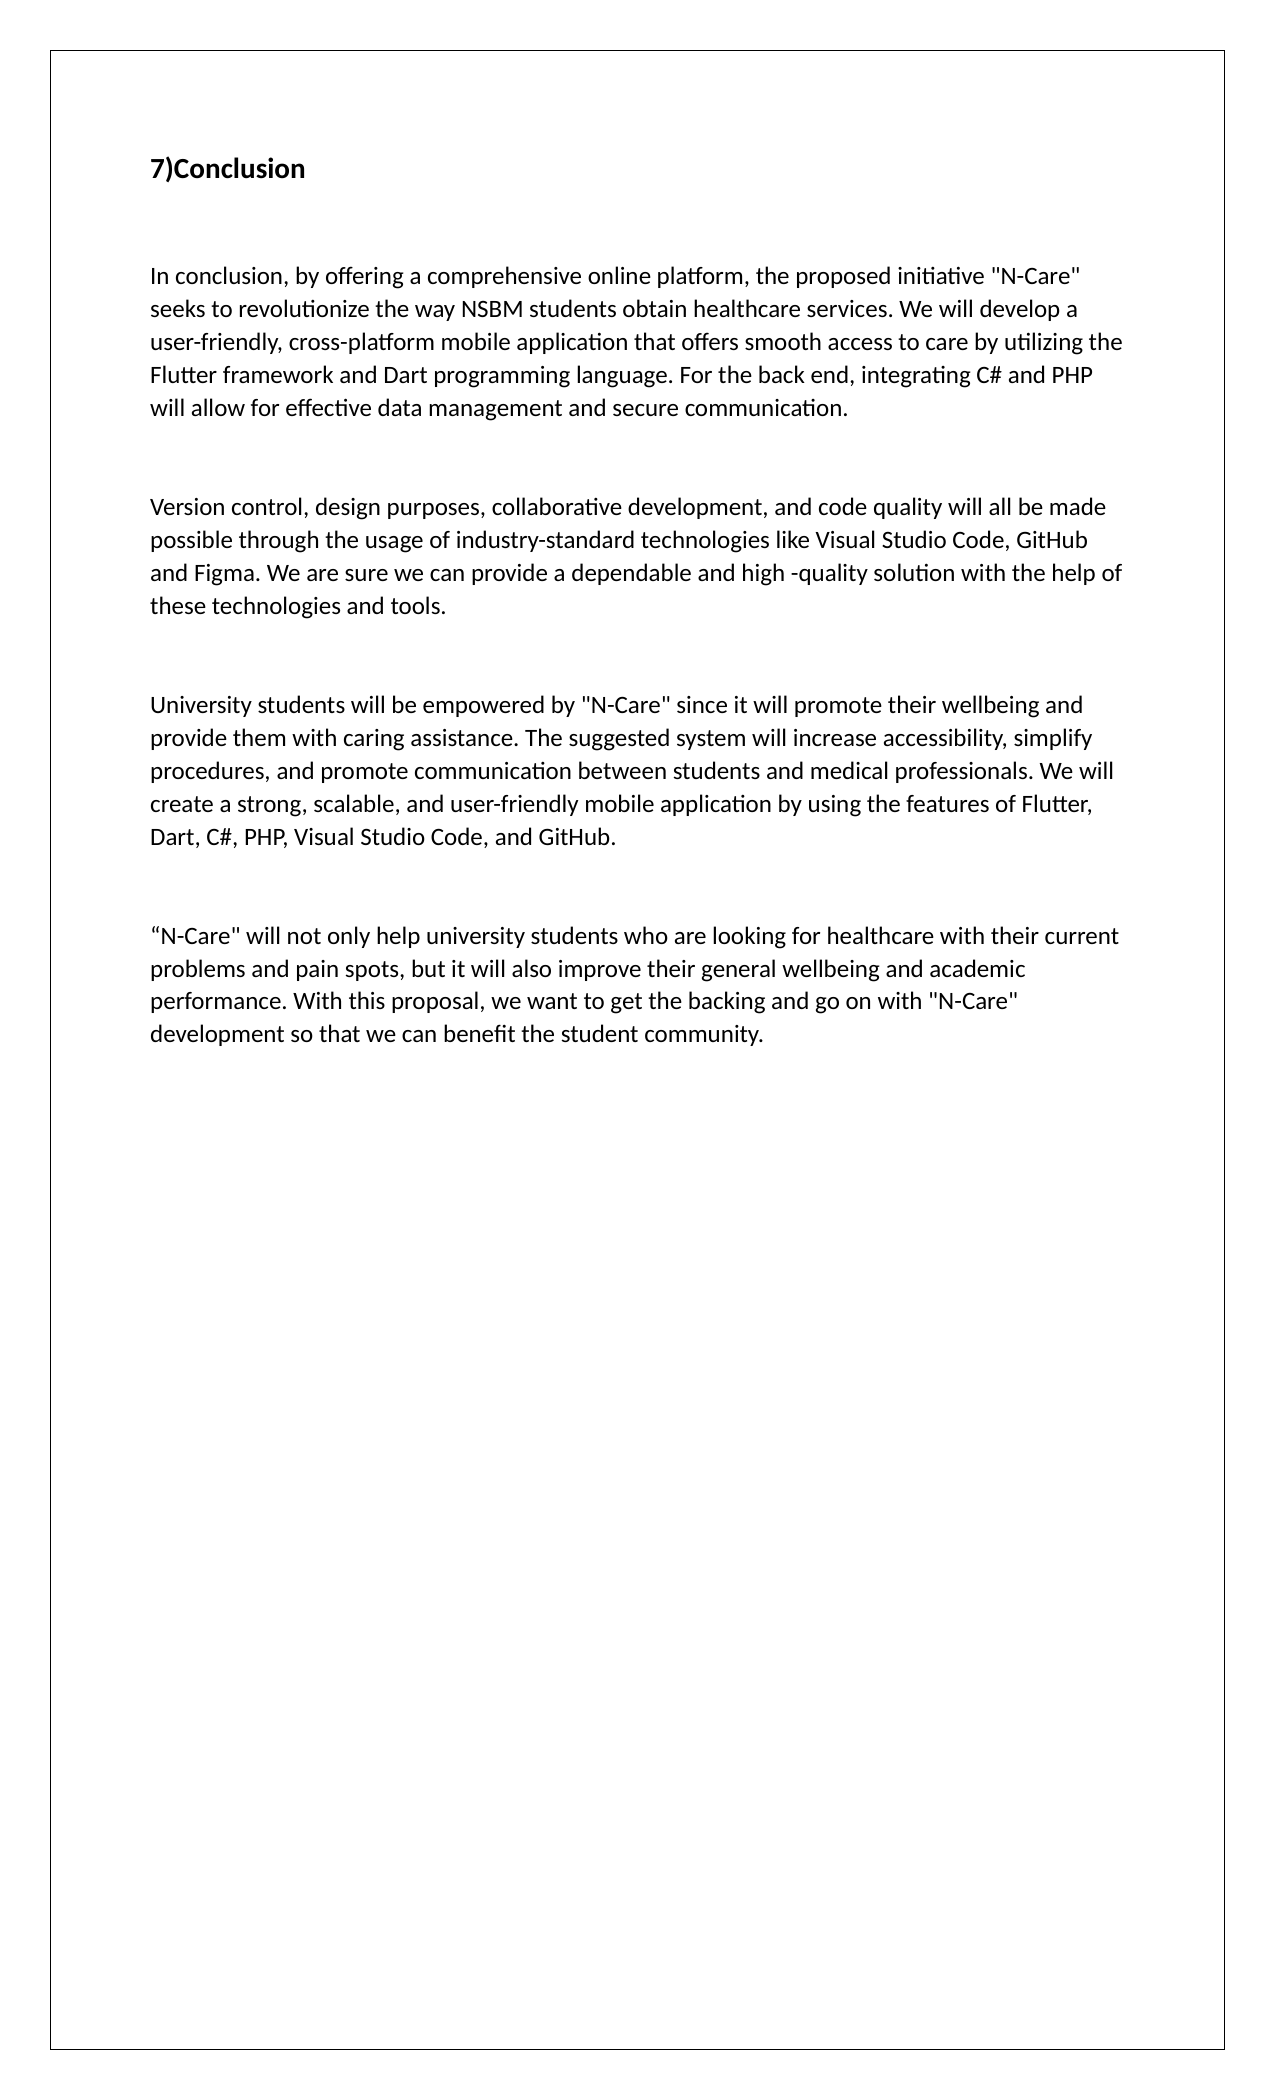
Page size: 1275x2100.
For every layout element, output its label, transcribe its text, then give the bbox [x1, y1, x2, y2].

text University students will be empowered by "N-Care" since it will promote their wellbeing and provide them with caring assistance. The suggested system will increase accessibility, simplify procedures, and promote communication between students and medical professionals. We will create a strong, scalable, and user-friendly mobile application by using the features of Flutter, Dart, C#, PHP, Visual Studio Code, and GitHub. [150, 689, 1125, 851]
text In conclusion, by offering a comprehensive online platform, the proposed initiative "N-Care" seeks to revolutionize the way NSBM students obtain healthcare services. We will develop a user-friendly, cross-platform mobile application that offers smooth access to care by utilizing the Flutter framework and Dart programming language. For the back end, integrating C# and PHP will allow for effective data management and secure communication. [150, 260, 1125, 422]
text Version control, design purposes, collaborative development, and code quality will all be made possible through the usage of industry-standard technologies like Visual Studio Code, GitHub and Figma. We are sure we can provide a dependable and high -quality solution with the help of these technologies and tools. [150, 491, 1125, 620]
text “N-Care" will not only help university students who are looking for healthcare with their current problems and pain spots, but it will also improve their general wellbeing and academic performance. With this proposal, we want to get the backing and go on with "N-Care" development so that we can benefit the student community. [150, 920, 1125, 1049]
text 7)Conclusion [150, 150, 1125, 186]
